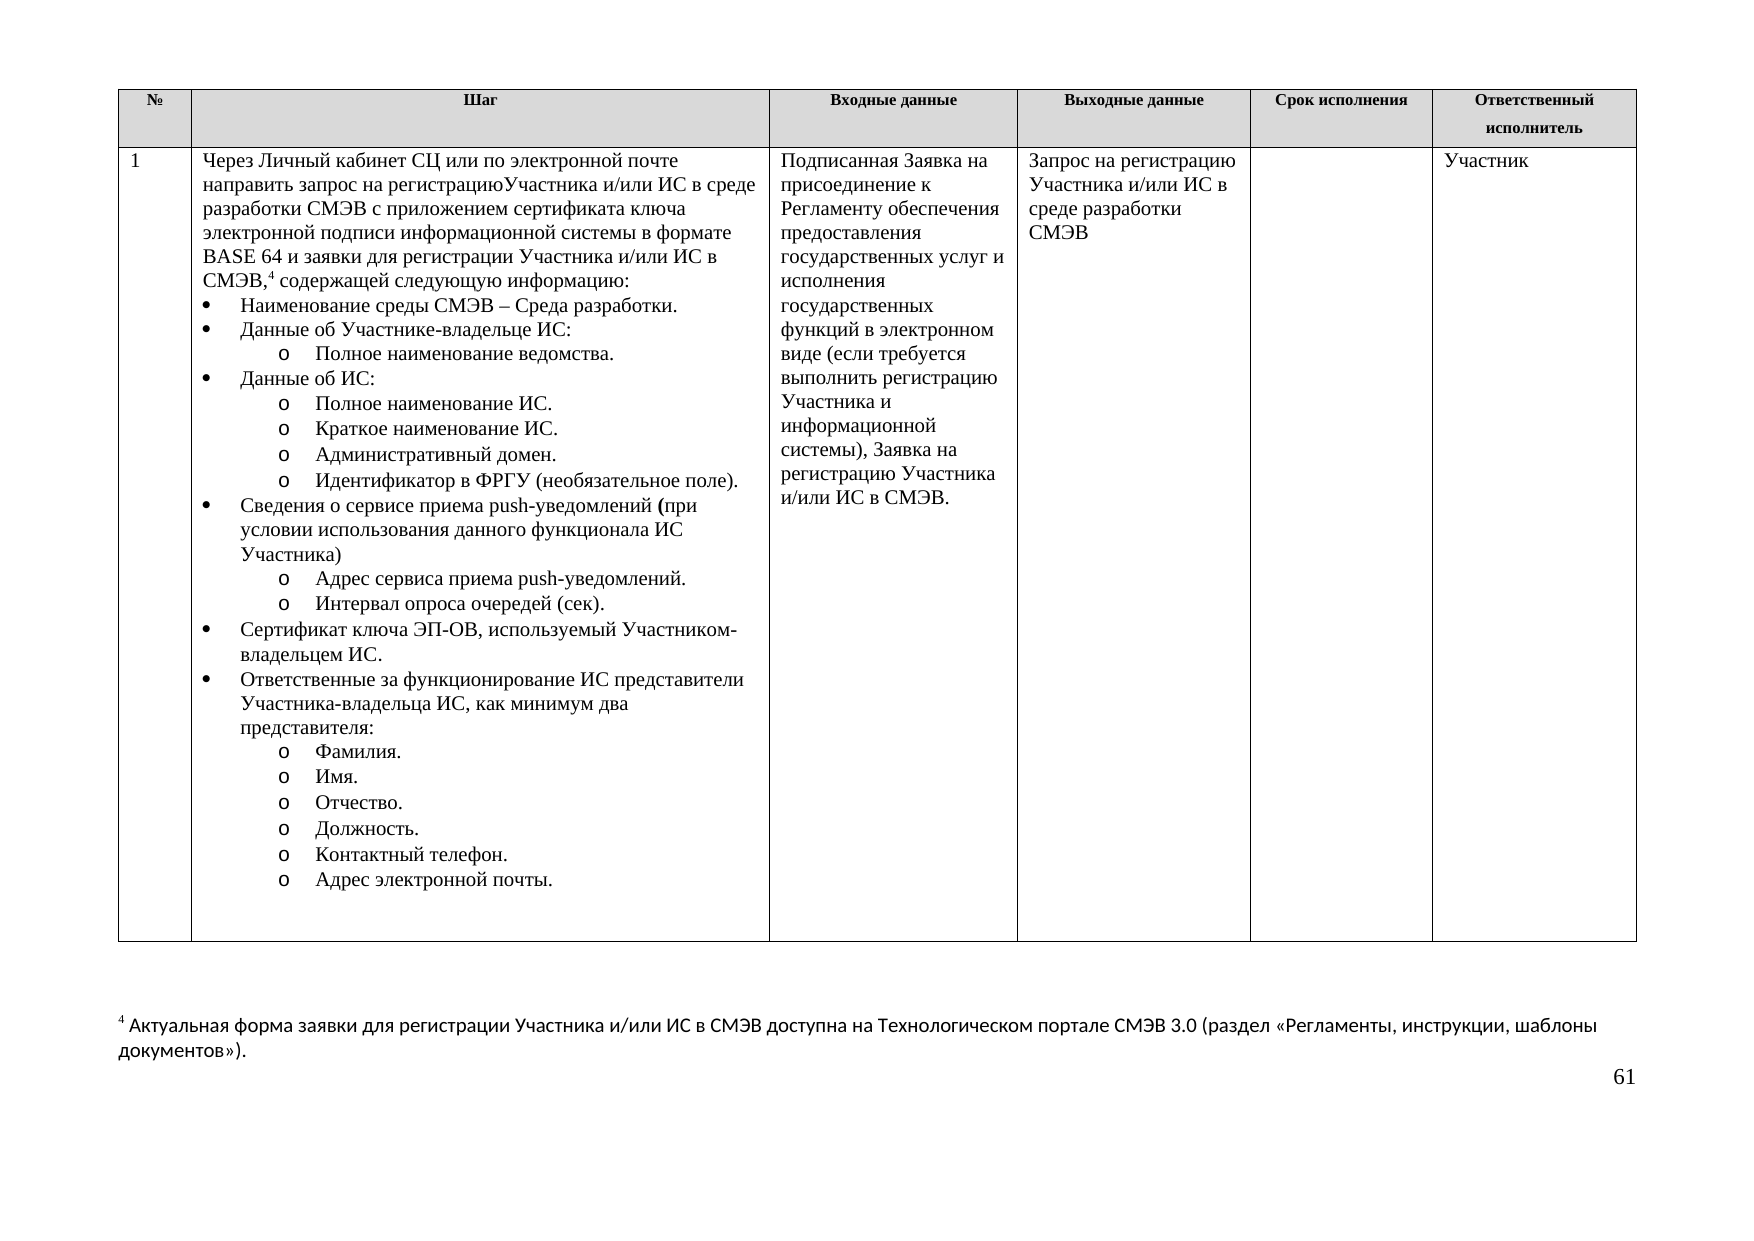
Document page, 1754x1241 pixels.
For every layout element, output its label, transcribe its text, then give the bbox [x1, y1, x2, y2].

table_cell [1251, 148, 1432, 941]
table_cell Запрос на регистрацию Участника и/или ИС в среде разработки СМЭВ [1018, 148, 1250, 941]
table_cell Участник [1433, 148, 1636, 941]
table_header Ответственный исполнитель [1433, 90, 1636, 147]
table_cell Подписанная Заявка на присоединение к Регламенту обеспечения предоставления государственных услуг и исполнения государственных функций в электронном виде (если требуется выполнить регистрацию Участника и информационной системы), Заявка на регистрацию Участника и/или ИС в СМЭВ. [770, 148, 1017, 941]
table_header № [119, 90, 191, 147]
table_cell Через Личный кабинет СЦ или по электронной почте направить запрос на регистрациюУчастника и/или ИС в среде разработки СМЭВ с приложением сертификата ключа электронной подписи информационной системы в формате BASE 64 и заявки для регистрации Участника и/или ИС в СМЭВ, содержащей следующую информацию: Наименование среды СМЭВ – Среда разработки. Данные об Участнике-владельце ИС: Полное наименование ведомства. Данные об ИС: Полное наименование ИС. Краткое наименование ИС. Административный домен. Идентификатор в ФРГУ (необязательное поле). Сведения о сервисе приема push-уведомлений (при условии использования данного функционала ИС Участника) Адрес сервиса приема push-уведомлений. Интервал опроса очередей (сек). Сертификат ключа ЭП-ОВ, используемый Участником-владельцем ИС. Ответственные за функционирование ИС представители Участника-владельца ИС, как минимум два представителя: Фамилия. Имя. Отчество. Должность. Контактный телефон. Адрес электронной почты. [192, 148, 769, 941]
table_cell 1 [119, 148, 191, 941]
table_header Шаг [192, 90, 769, 147]
table_header Срок исполнения [1251, 90, 1432, 147]
table_header Выходные данные [1018, 90, 1250, 147]
table_header Входные данные [770, 90, 1017, 147]
